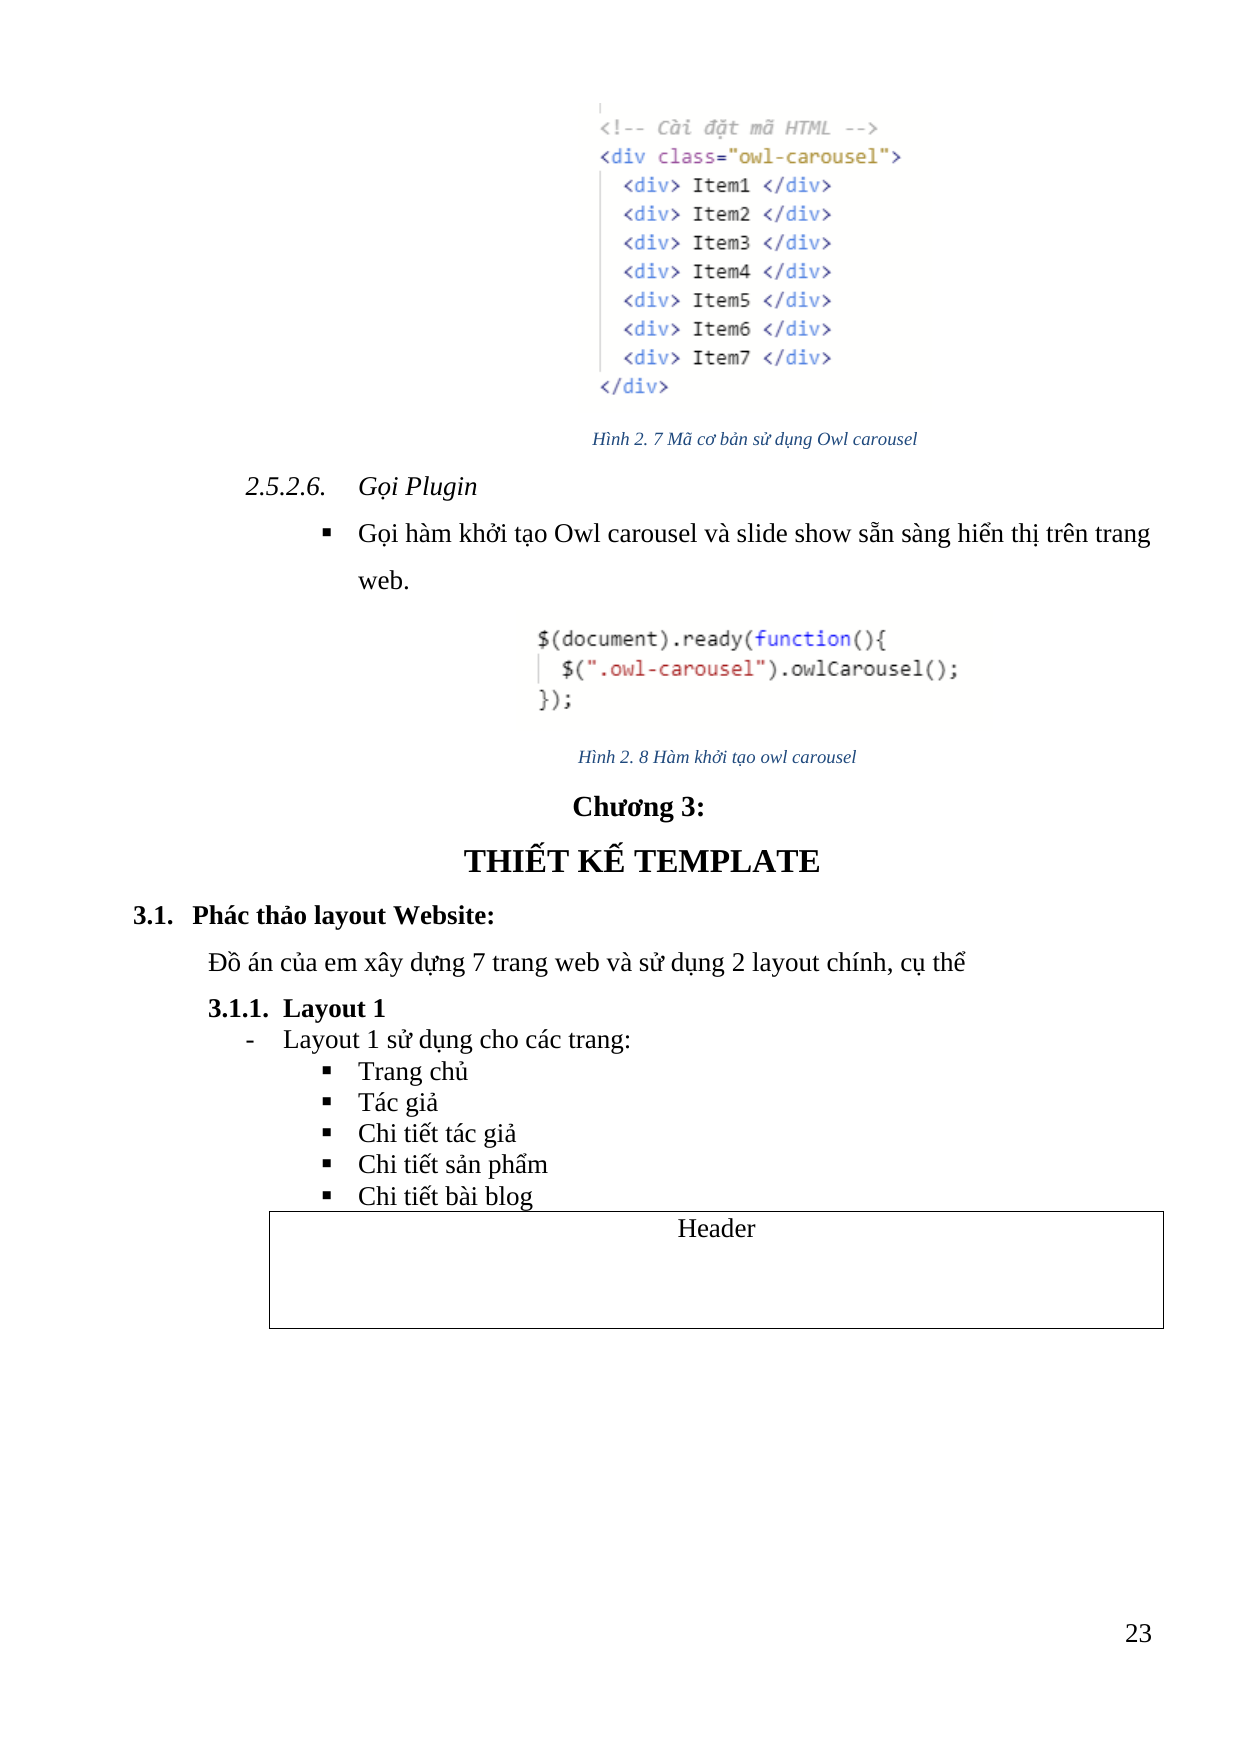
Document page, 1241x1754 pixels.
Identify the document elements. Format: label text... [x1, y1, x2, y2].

list Chi tiết bài blog [320, 1179, 1152, 1211]
table_header Header [270, 1212, 1163, 1327]
list Đồ án của em xây dựng 7 trang web và sử dụng 2 layout chính, cụ thể [192, 946, 1152, 977]
list Chi tiết tác giả [320, 1117, 1152, 1148]
text Chương 3: THIẾT KẾ TEMPLATE [133, 789, 1152, 880]
list Phác thảo layout Website: [133, 899, 1152, 930]
list Gọi hàm khởi tạo Owl carousel và slide show sẵn sàng hiển thị trên trang web. [320, 517, 1152, 595]
list Chi tiết sản phẩm [320, 1148, 1152, 1179]
picture [577, 103, 932, 413]
list Layout 1 sử dụng cho các trang: [245, 1023, 1152, 1054]
list Tác giả [320, 1086, 1152, 1117]
list Trang chủ [320, 1054, 1152, 1086]
list Gọi Plugin [245, 470, 1152, 502]
picture [516, 610, 994, 731]
list Layout 1 [208, 992, 1152, 1023]
